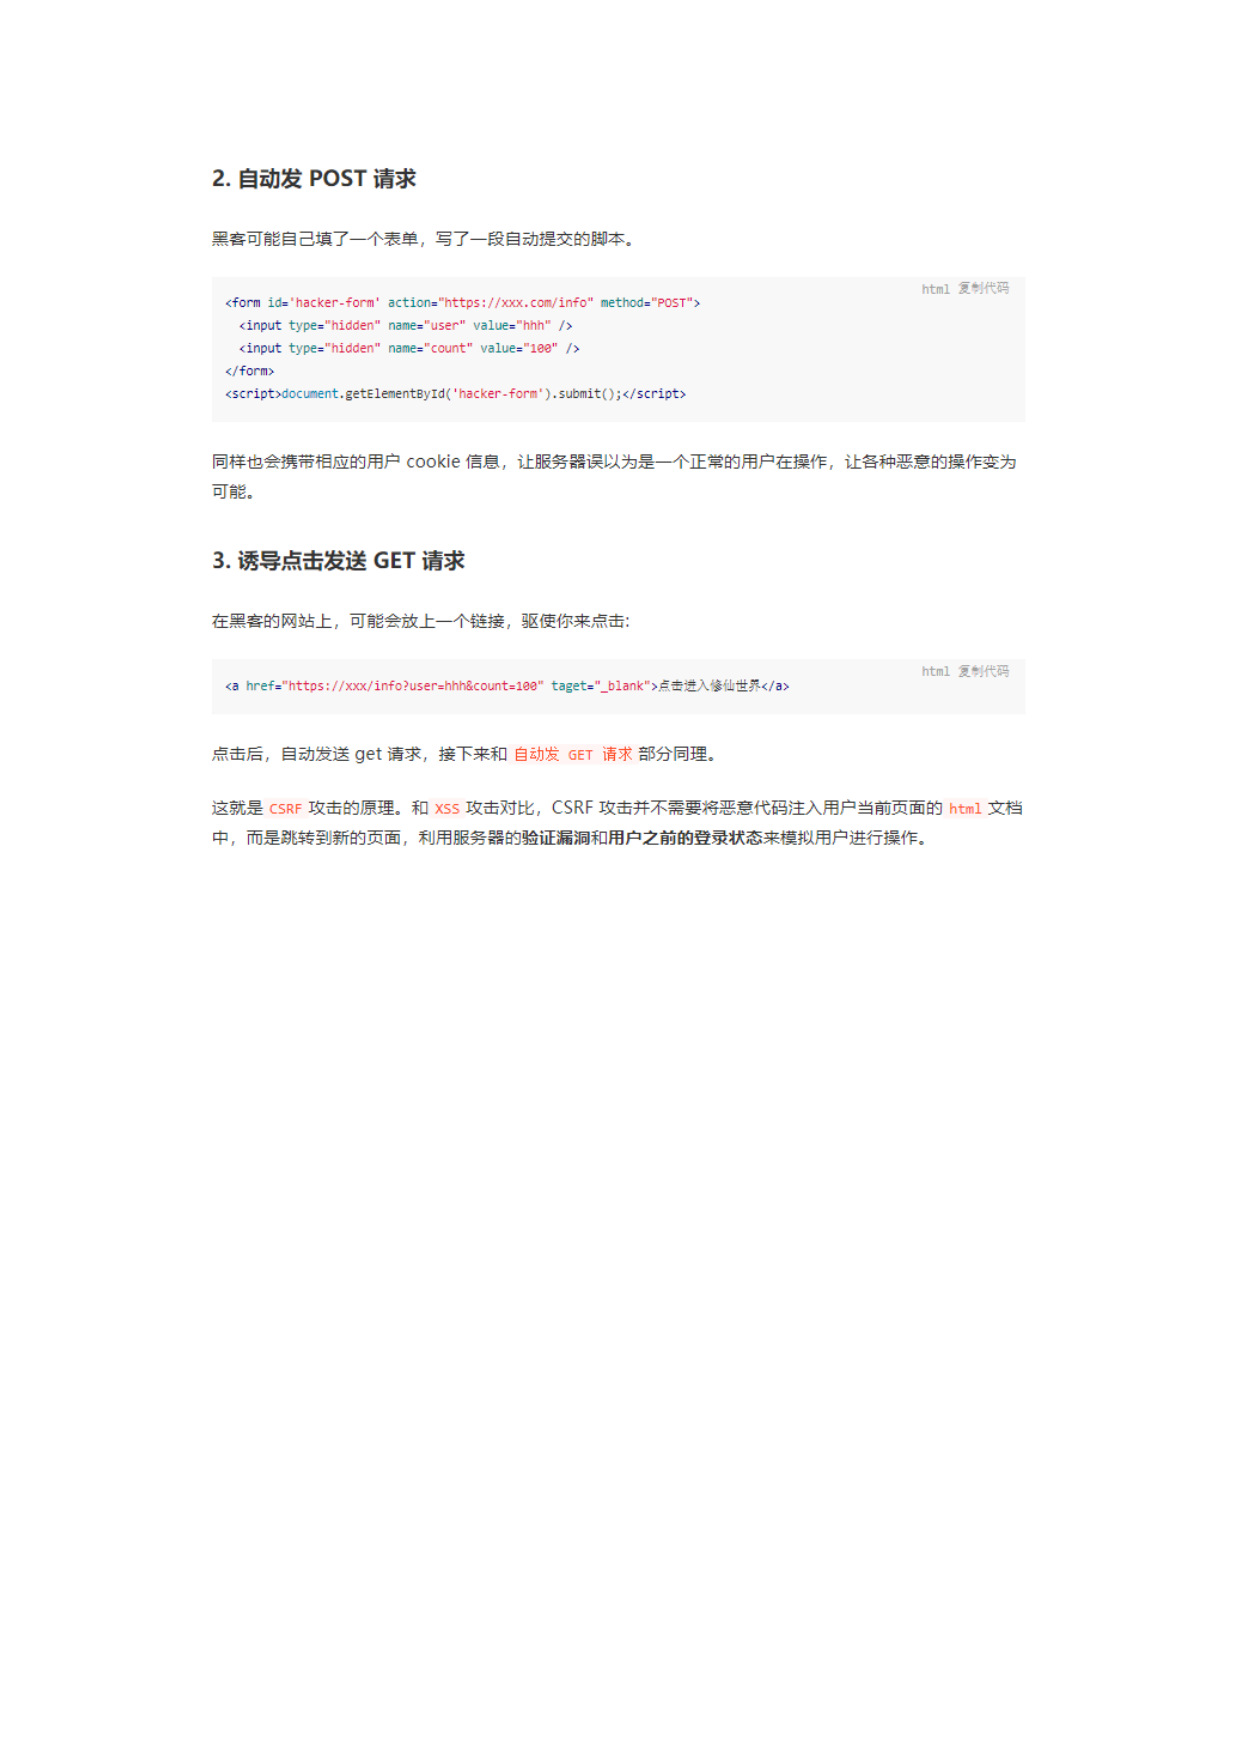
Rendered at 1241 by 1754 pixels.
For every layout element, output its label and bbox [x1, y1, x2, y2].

picture [187, 162, 1053, 870]
